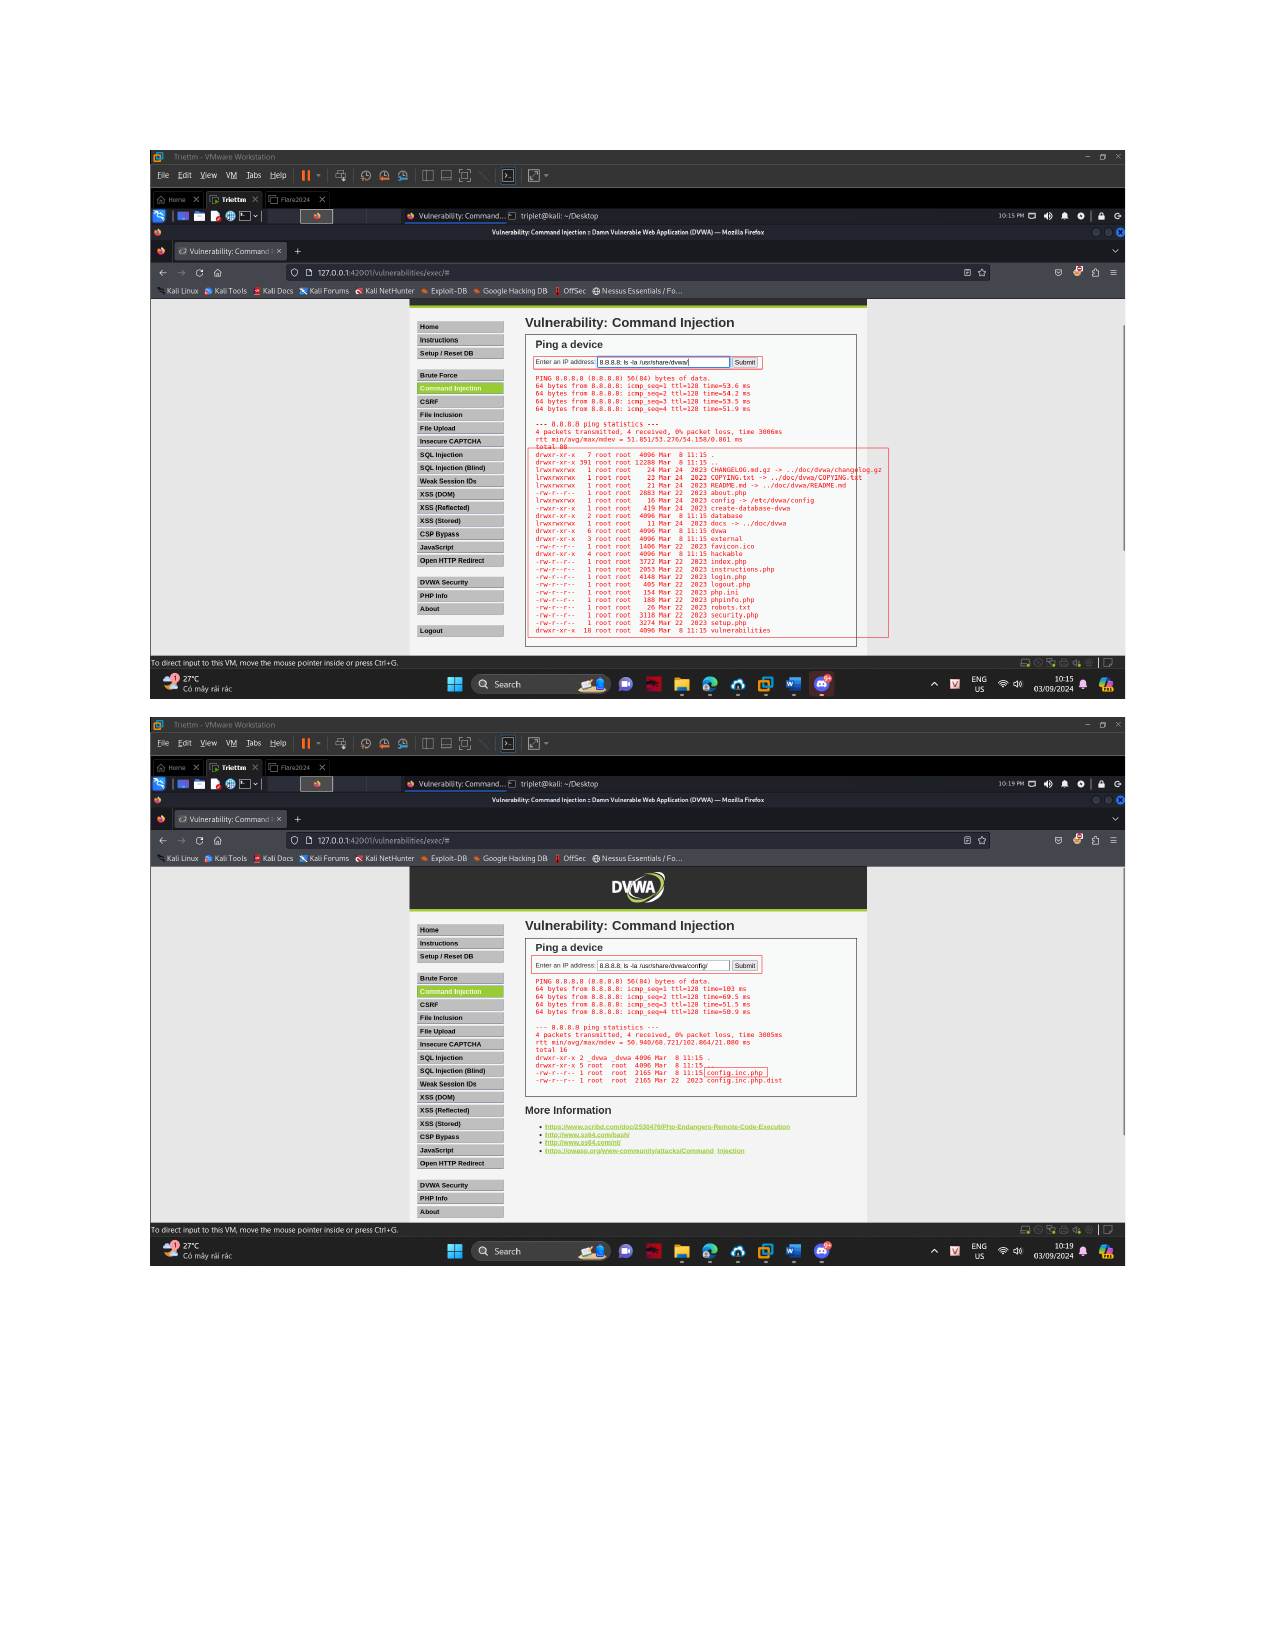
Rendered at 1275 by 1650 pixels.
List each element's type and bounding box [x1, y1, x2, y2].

picture [150, 717, 1125, 1266]
picture [150, 150, 1125, 699]
